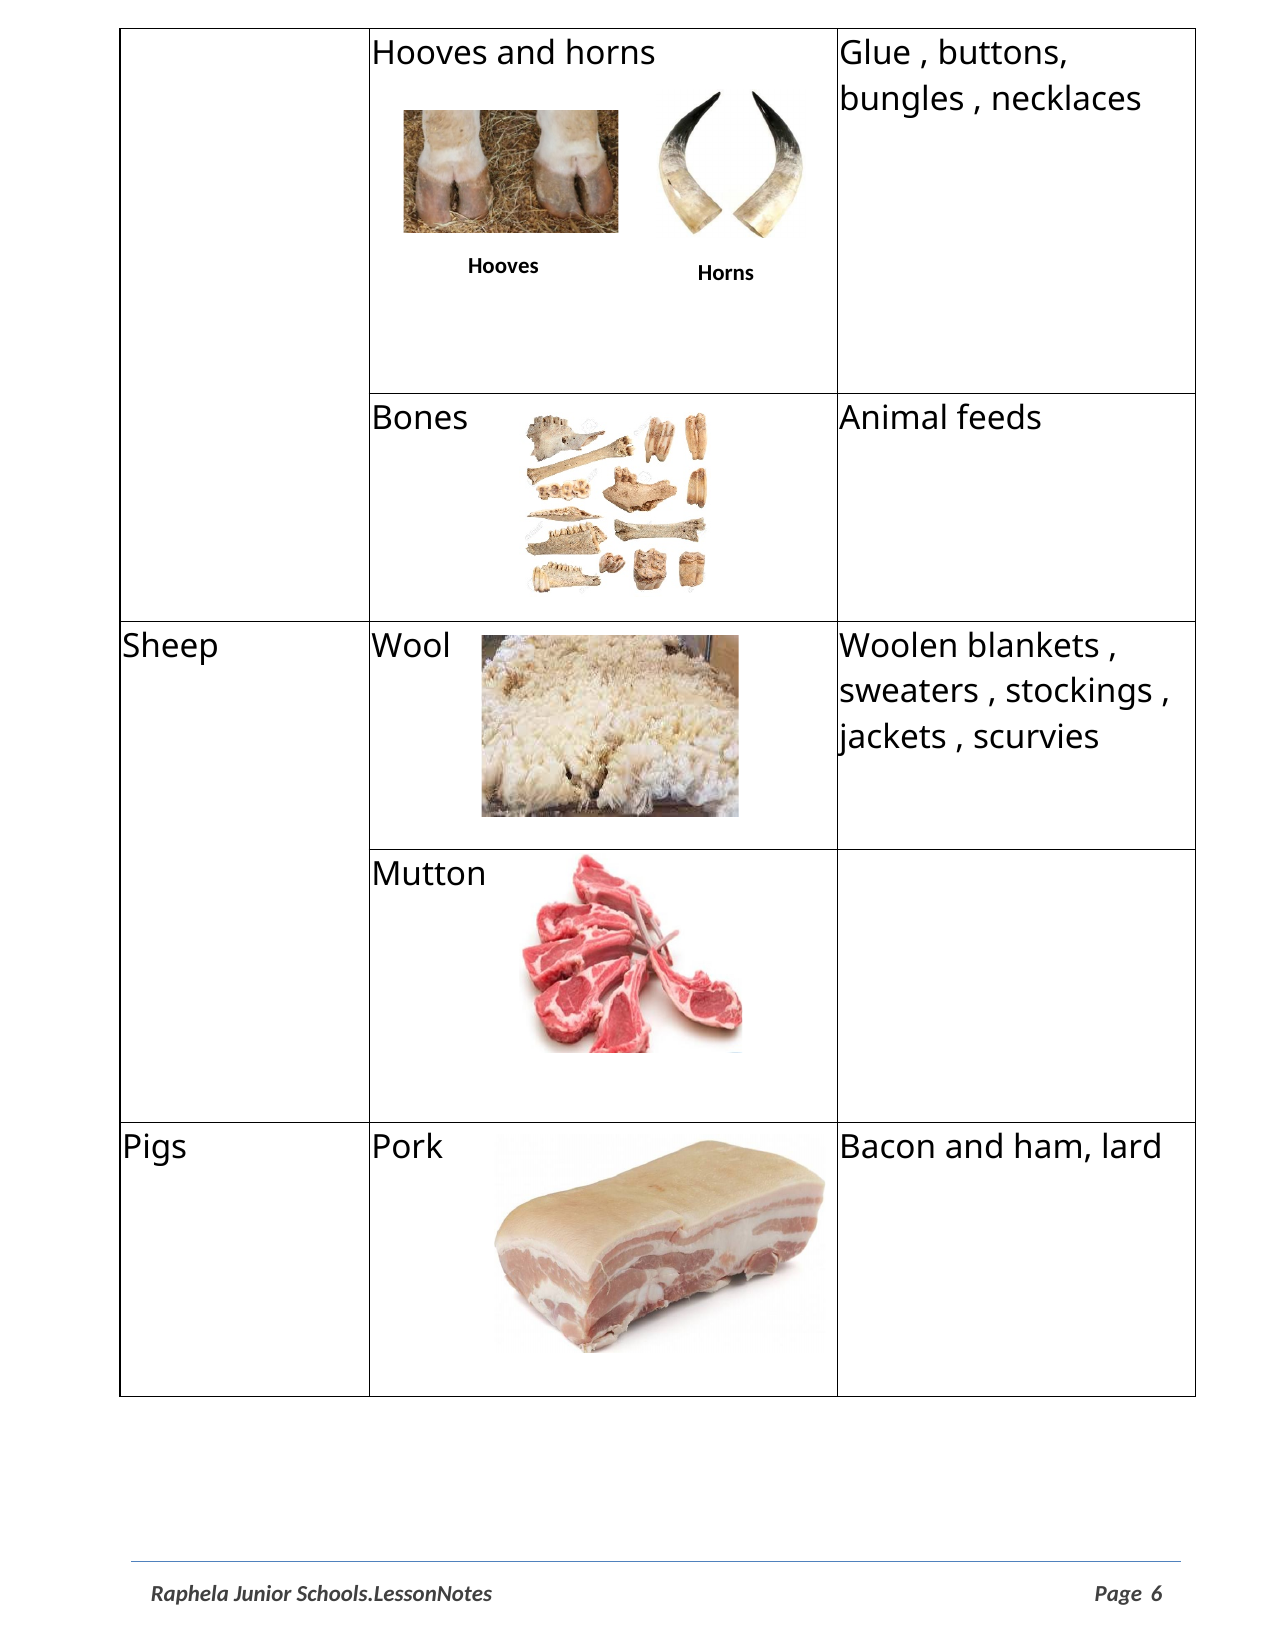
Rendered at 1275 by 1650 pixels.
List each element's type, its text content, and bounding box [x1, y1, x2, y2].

table_cell Glue , buttons, bungles , necklaces [838, 29, 1195, 392]
table_cell Bacon and ham, lard [838, 1123, 1195, 1396]
table_cell Bones [370, 394, 837, 621]
table_cell [838, 850, 1195, 1122]
picture [481, 635, 739, 817]
table_cell Mutton [370, 850, 837, 1122]
picture [403, 110, 619, 233]
table_cell Animal feeds [838, 394, 1195, 621]
table_cell Woolen blankets , sweaters , stockings , jackets , scurvies [838, 622, 1195, 849]
picture [656, 89, 806, 238]
table_cell Pork [370, 1123, 837, 1396]
table_cell Pigs [121, 1123, 369, 1396]
table_cell Wool [370, 622, 837, 849]
table_cell Sheep [121, 622, 369, 1122]
table_cell Hooves and horns [370, 29, 837, 392]
picture [519, 853, 743, 1053]
picture [494, 1134, 826, 1353]
picture [519, 412, 712, 597]
